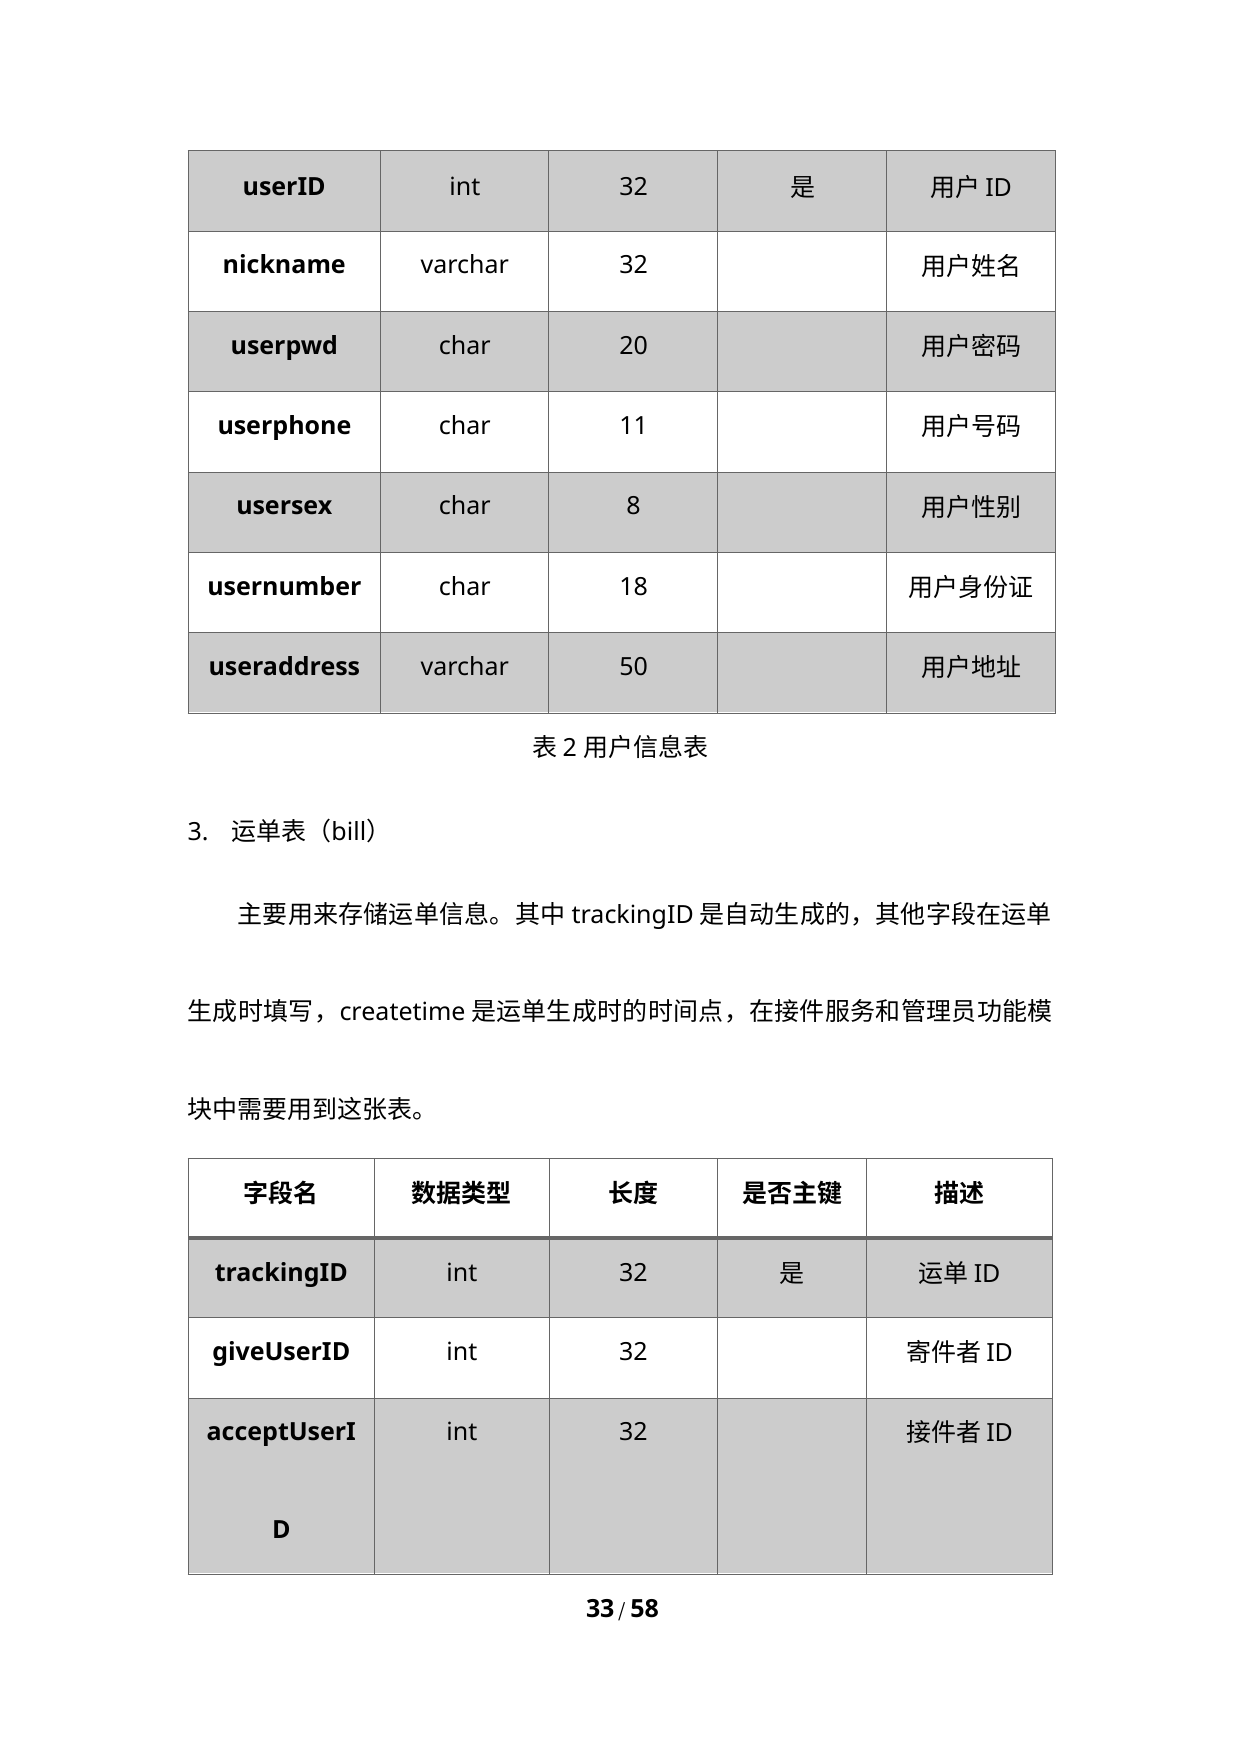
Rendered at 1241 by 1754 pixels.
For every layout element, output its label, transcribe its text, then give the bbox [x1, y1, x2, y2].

table_header 描述 [867, 1159, 1052, 1236]
table_cell 50 [549, 633, 717, 712]
table_cell [718, 1399, 866, 1573]
table_cell acceptUserID [189, 1399, 374, 1573]
text 主要用来存储运单信息。其中trackingID是自动生成的，其他字段在运单生成时填写，createtime是运单生成时的时间点，在接件服务和管理员功能模块中需要用到这张表。 [187, 880, 1053, 1140]
table_cell [718, 473, 886, 552]
table_cell userpwd [189, 312, 380, 391]
table_cell 是 [718, 151, 886, 231]
table_cell [718, 553, 886, 632]
table_cell 11 [549, 392, 717, 472]
table_cell 用户号码 [887, 392, 1055, 472]
table_cell int [375, 1240, 549, 1317]
table_cell [718, 312, 886, 391]
table_cell 用户身份证 [887, 553, 1055, 632]
table_cell int [375, 1399, 549, 1573]
table_cell 用户地址 [887, 633, 1055, 712]
table_cell usersex [189, 473, 380, 552]
table_cell varchar [381, 232, 548, 311]
table_cell varchar [381, 633, 548, 712]
table_cell 运单ID [867, 1240, 1052, 1317]
table_cell 32 [549, 232, 717, 311]
list 运单表（bill） [187, 797, 1053, 862]
table_cell 18 [549, 553, 717, 632]
table_cell 32 [550, 1240, 717, 1317]
table_cell 用户密码 [887, 312, 1055, 391]
table_cell 32 [549, 151, 717, 231]
table_cell char [381, 312, 548, 391]
table_cell char [381, 473, 548, 552]
table_cell useraddress [189, 633, 380, 712]
table_cell 32 [550, 1318, 717, 1397]
table_header 数据类型 [375, 1159, 549, 1236]
table_cell 是 [718, 1240, 866, 1317]
table_cell 20 [549, 312, 717, 391]
table_header 是否主键 [718, 1159, 866, 1236]
table_cell usernumber [189, 553, 380, 632]
table_cell 8 [549, 473, 717, 552]
table_cell 用户性别 [887, 473, 1055, 552]
table_cell char [381, 392, 548, 472]
table_cell [718, 392, 886, 472]
table_cell char [381, 553, 548, 632]
table_cell int [375, 1318, 549, 1397]
table_cell [718, 633, 886, 712]
table_cell giveUserID [189, 1318, 374, 1397]
table_cell [718, 1318, 866, 1397]
table_header 字段名 [189, 1159, 374, 1236]
table_cell 用户ID [887, 151, 1055, 231]
table_cell userID [189, 151, 380, 231]
table_cell nickname [189, 232, 380, 311]
table_cell [718, 232, 886, 311]
table_header 长度 [550, 1159, 717, 1236]
text 表2 用户信息表 [187, 714, 1053, 778]
table_cell 32 [550, 1399, 717, 1573]
table_cell trackingID [189, 1240, 374, 1317]
table_cell userphone [189, 392, 380, 472]
table_cell 用户姓名 [887, 232, 1055, 311]
table_cell int [381, 151, 548, 231]
table_cell 接件者ID [867, 1399, 1052, 1573]
table_cell 寄件者ID [867, 1318, 1052, 1397]
